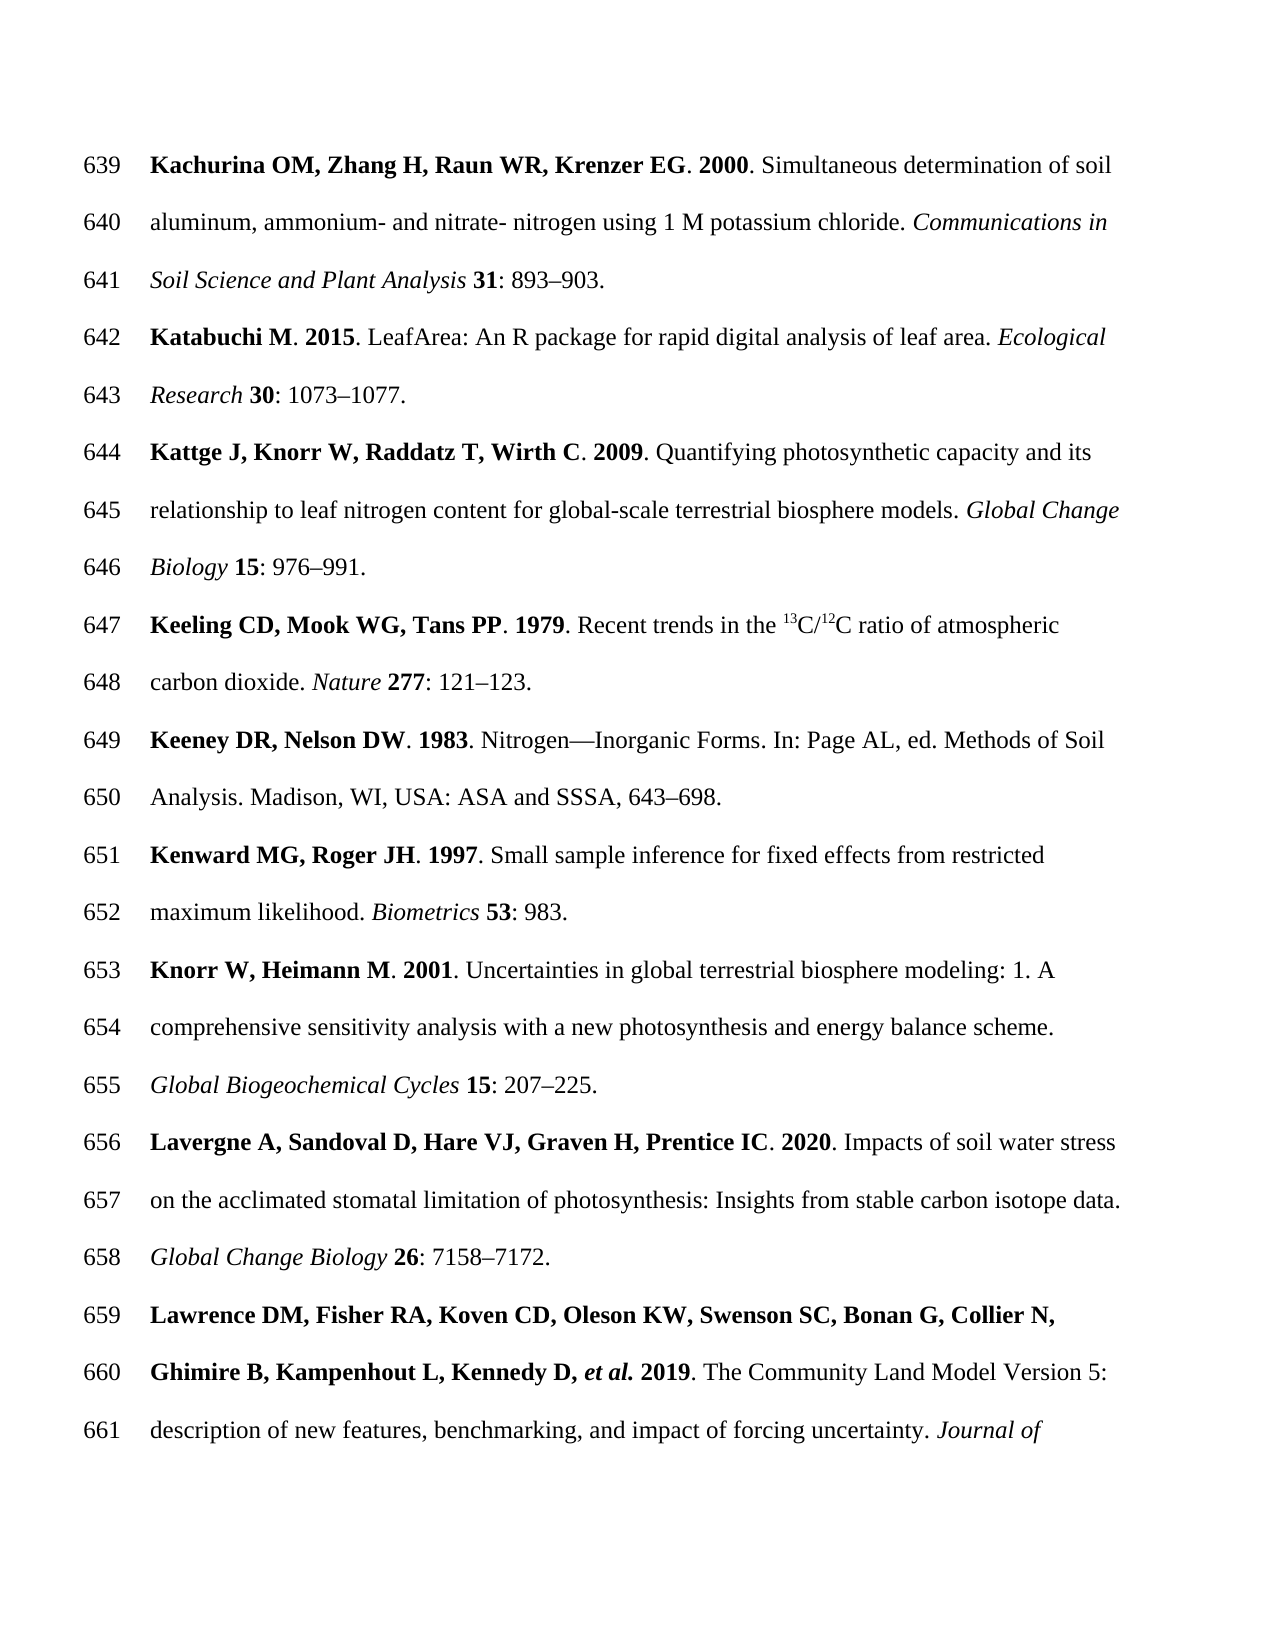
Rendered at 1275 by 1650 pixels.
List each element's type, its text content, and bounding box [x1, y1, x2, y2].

text Katabuchi M. 2015. LeafArea: An R package for rapid digital analysis of leaf area. Ecological Research 30: 1073–1077. [150, 322, 1125, 409]
text Keeling CD, Mook WG, Tans PP. 1979. Recent trends in the 13C/12C ratio of atmospheric carbon dioxide. Nature 277: 121–123. [150, 610, 1125, 696]
text Keeney DR, Nelson DW. 1983. Nitrogen—Inorganic Forms. In: Page AL, ed. Methods of Soil Analysis. Madison, WI, USA: ASA and SSSA, 643–698. [150, 725, 1125, 811]
text Lavergne A, Sandoval D, Hare VJ, Graven H, Prentice IC. 2020. Impacts of soil water stress on the acclimated stomatal limitation of photosynthesis: Insights from stable carbon isotope data. Global Change Biology 26: 7158–7172. [150, 1127, 1125, 1271]
text Kenward MG, Roger JH. 1997. Small sample inference for fixed effects from restricted maximum likelihood. Biometrics 53: 983. [150, 840, 1125, 926]
text Knorr W, Heimann M. 2001. Uncertainties in global terrestrial biosphere modeling: 1. A comprehensive sensitivity analysis with a new photosynthesis and energy balance scheme. Global Biogeochemical Cycles 15: 207–225. [150, 955, 1125, 1099]
text Kachurina OM, Zhang H, Raun WR, Krenzer EG. 2000. Simultaneous determination of soil aluminum, ammonium- and nitrate- nitrogen using 1 M potassium chloride. Communications in Soil Science and Plant Analysis 31: 893–903. [150, 150, 1125, 294]
text Kattge J, Knorr W, Raddatz T, Wirth C. 2009. Quantifying photosynthetic capacity and its relationship to leaf nitrogen content for global-scale terrestrial biosphere models. Global Change Biology 15: 976–991. [150, 437, 1125, 581]
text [150, 1300, 1125, 1444]
